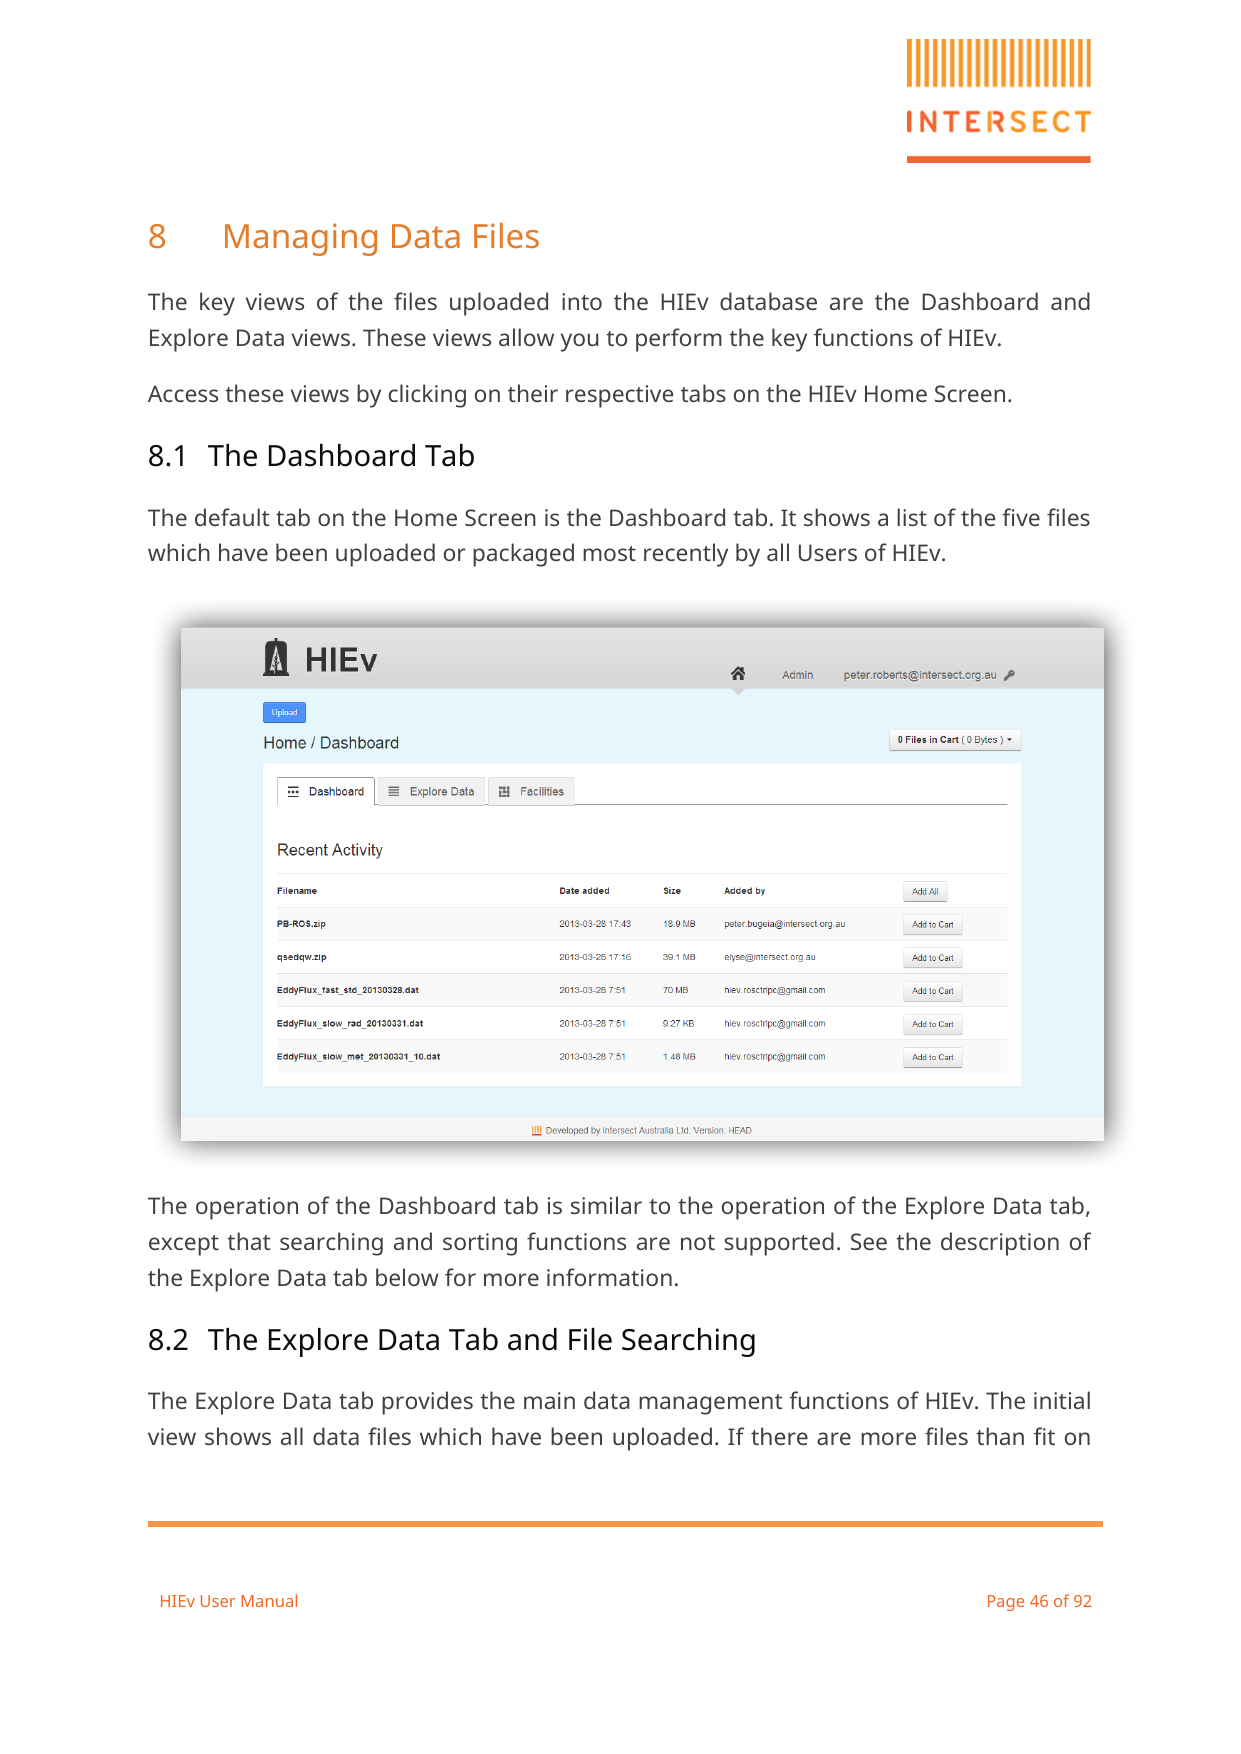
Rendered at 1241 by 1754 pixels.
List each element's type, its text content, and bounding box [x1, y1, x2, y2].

picture [905, 37, 1093, 165]
subtitle Managing Data Files [148, 212, 1092, 258]
text The default tab on the Home Screen is the Dashboard tab. It shows a list of the five files which have been uploaded or packaged most recently by all Users of HIEv. [148, 501, 1092, 569]
subtitle The Dashboard Tab [148, 435, 1092, 475]
subtitle The Explore Data Tab and File Searching [148, 1319, 1092, 1358]
text The operation of the Dashboard tab is similar to the operation of the Explore Data tab, except that searching and sorting functions are not supported. See the description of the Explore Data tab below for more information. [148, 1190, 1092, 1293]
picture [181, 627, 1104, 1141]
text The key views of the files uploaded into the HIEv database are the Dashboard and Explore Data views. These views allow you to perform the key functions of HIEv. [148, 286, 1092, 353]
text Access these views by clicking on their respective tabs on the HIEv Home Screen. [148, 378, 1092, 409]
